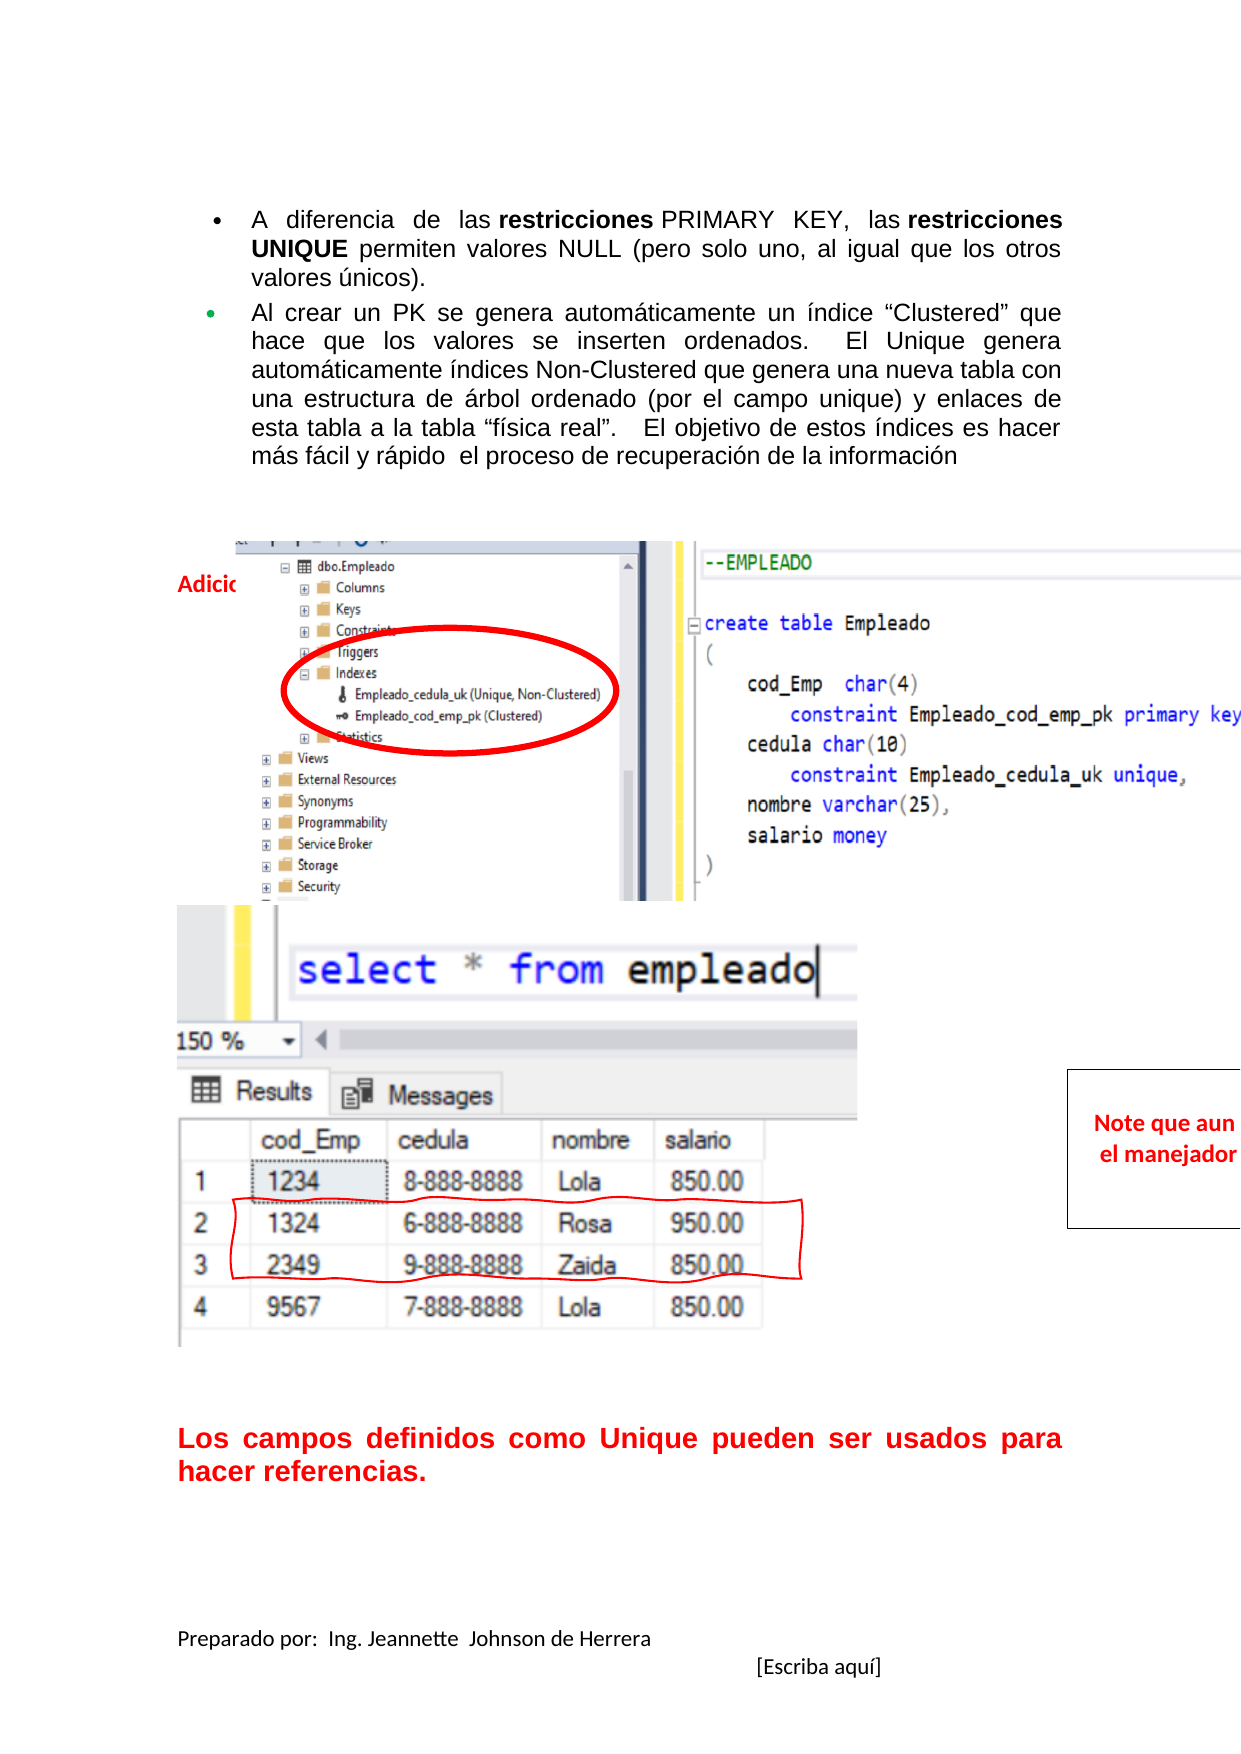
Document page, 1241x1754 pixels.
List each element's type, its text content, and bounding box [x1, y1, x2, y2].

text Los campos definidos como Unique pueden ser usados para hacer referencias. [177, 1421, 1063, 1488]
list A diferencia de las restricciones PRIMARY KEY, las restricciones UNIQUE permiten valores NULL (pero solo uno, al igual que los otros valores únicos). [213, 205, 1063, 291]
list Al crear un PK se genera automáticamente un índice “Clustered” que hace que los valores se inserten ordenados. El Unique genera automáticamente índices Non-Clustered que genera una nueva tabla con una estructura de árbol ordenado (por el campo unique) y enlaces de esta tabla a la tabla “física real”. El objetivo de estos índices es hacer más fácil y rápido el proceso de recuperación de la información [207, 298, 1063, 470]
picture [176, 905, 858, 1347]
picture [235, 541, 1241, 901]
text Adicionamos dos registros mas [177, 569, 235, 599]
